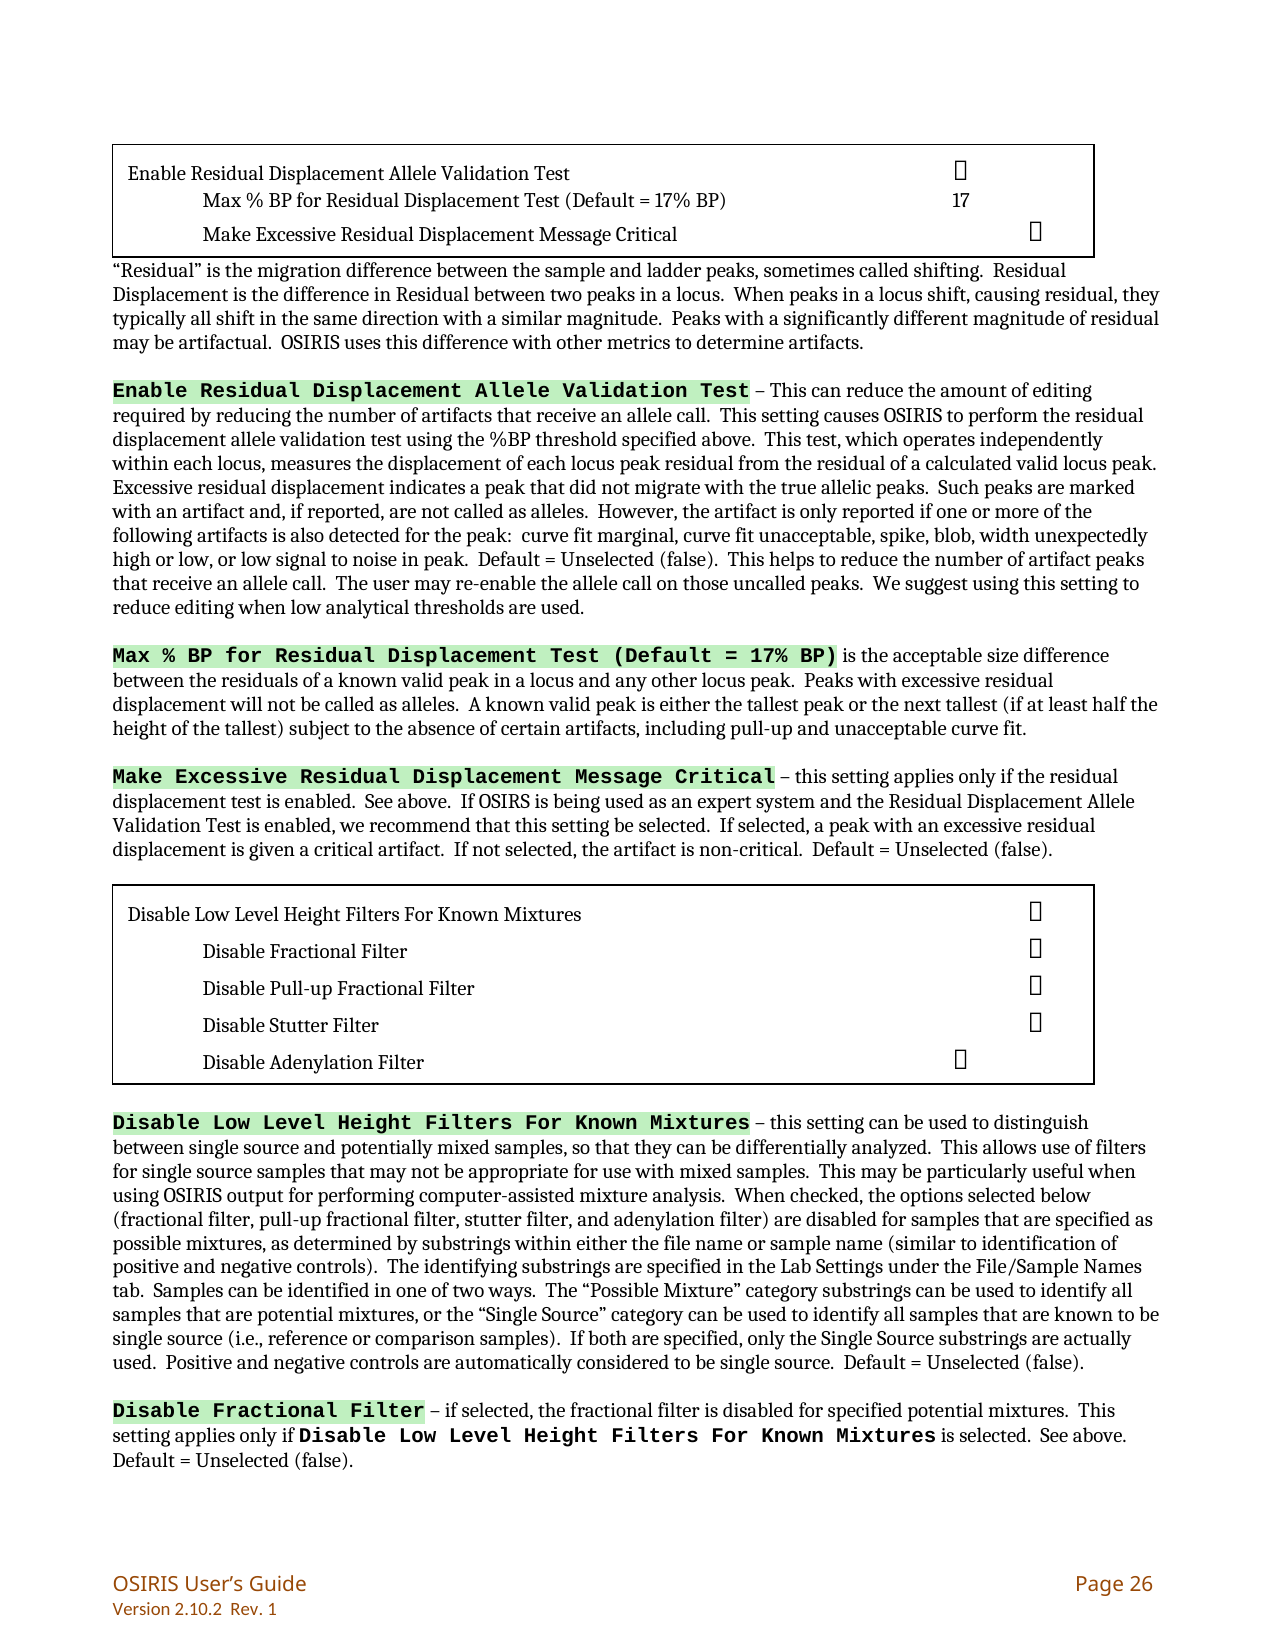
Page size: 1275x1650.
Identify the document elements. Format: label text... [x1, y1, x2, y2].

text Make Excessive Residual Displacement Message Critical – this setting applies only if the residual displacement test is enabled. See above. If OSIRS is being used as an expert system and the Residual Displacement Allele Validation Test is enabled, we recommend that this setting be selected. If selected, a peak with an excessive residual displacement is given a critical artifact. If not selected, the artifact is non-critical. Default = Unselected (false). [112, 764, 1162, 861]
text Max % BP for Residual Displacement Test (Default = 17% BP) is the acceptable size difference between the residuals of a known valid peak in a locus and any other locus peak. Peaks with excessive residual displacement will not be called as alleles. A known valid peak is either the tallest peak or the next tallest (if at least half the height of the tallest) subject to the absence of certain artifacts, including pull-up and unacceptable curve fit. [112, 643, 1162, 740]
text Disable Low Level Height Filters For Known Mixtures – this setting can be used to distinguish between single source and potentially mixed samples, so that they can be differentially analyzed. This allows use of filters for single source samples that may not be appropriate for use with mixed samples. This may be particularly useful when using OSIRIS output for performing computer-assisted mixture analysis. When checked, the options selected below (fractional filter, pull-up fractional filter, stutter filter, and adenylation filter) are disabled for samples that are specified as possible mixtures, as determined by substrings within either the file name or sample name (similar to identification of positive and negative controls). The identifying substrings are specified in the Lab Settings under the File/Sample Names tab. Samples can be identified in one of two ways. The “Possible Mixture” category substrings can be used to identify all samples that are potential mixtures, or the “Single Source” category can be used to identify all samples that are known to be single source (i.e., reference or comparison samples). If both are specified, only the Single Source substrings are actually used. Positive and negative controls are automatically considered to be single source. Default = Unselected (false). [112, 1110, 1162, 1375]
text Default = Unselected (false). [112, 1449, 1162, 1473]
text Enable Residual Displacement Allele Validation Test – This can reduce the amount of editing required by reducing the number of artifacts that receive an allele call. This setting causes OSIRIS to perform the residual displacement allele validation test using the %BP threshold specified above. This test, which operates independently within each locus, measures the displacement of each locus peak residual from the residual of a calculated valid locus peak. Excessive residual displacement indicates a peak that did not migrate with the true allelic peaks. Such peaks are marked with an artifact and, if reported, are not called as alleles. However, the artifact is only reported if one or more of the following artifacts is also detected for the peak: curve fit marginal, curve fit unacceptable, spike, blob, width unexpectedly high or low, or low signal to noise in peak. Default = Unselected (false). This helps to reduce the number of artifact peaks that receive an allele call. The user may re-enable the allele call on those uncalled peaks. We suggest using this setting to reduce editing when low analytical thresholds are used. [112, 379, 1162, 619]
text Disable Fractional Filter – if selected, the fractional filter is disabled for specified potential mixtures. This setting applies only if Disable Low Level Height Filters For Known Mixtures is selected. See above. [112, 1399, 1162, 1449]
text “Residual” is the migration difference between the sample and ladder peaks, sometimes called shifting. Residual Displacement is the difference in Residual between two peaks in a locus. When peaks in a locus shift, causing residual, they typically all shift in the same direction with a similar magnitude. Peaks with a significantly different magnitude of residual may be artifactual. OSIRIS uses this difference with other metrics to determine artifacts. [112, 259, 1162, 355]
